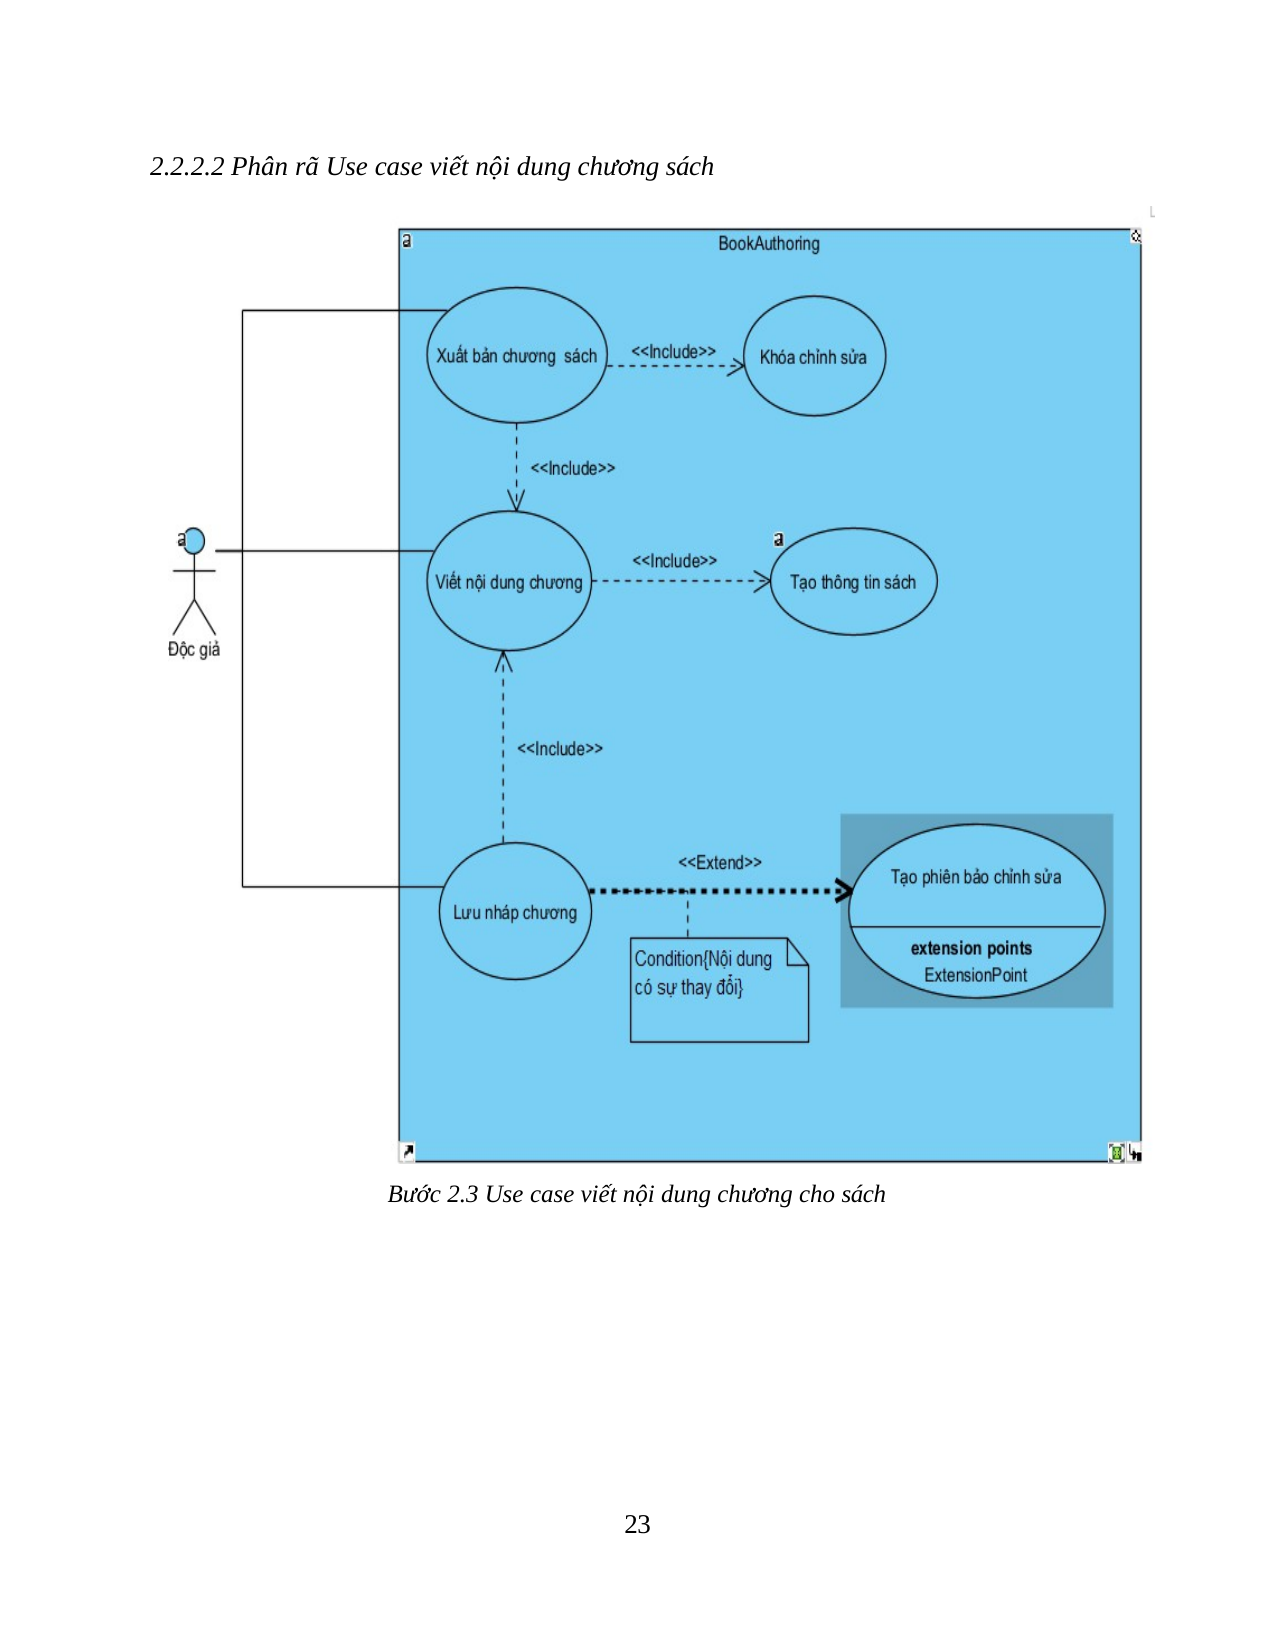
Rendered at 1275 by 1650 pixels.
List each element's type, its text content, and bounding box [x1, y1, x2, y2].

picture [167, 206, 1155, 1164]
list Phân rã Use case viết nội dung chương sách [150, 150, 1237, 181]
text Bước 2.3 Use case viết nội dung chương cho sách [387, 220, 1237, 1208]
